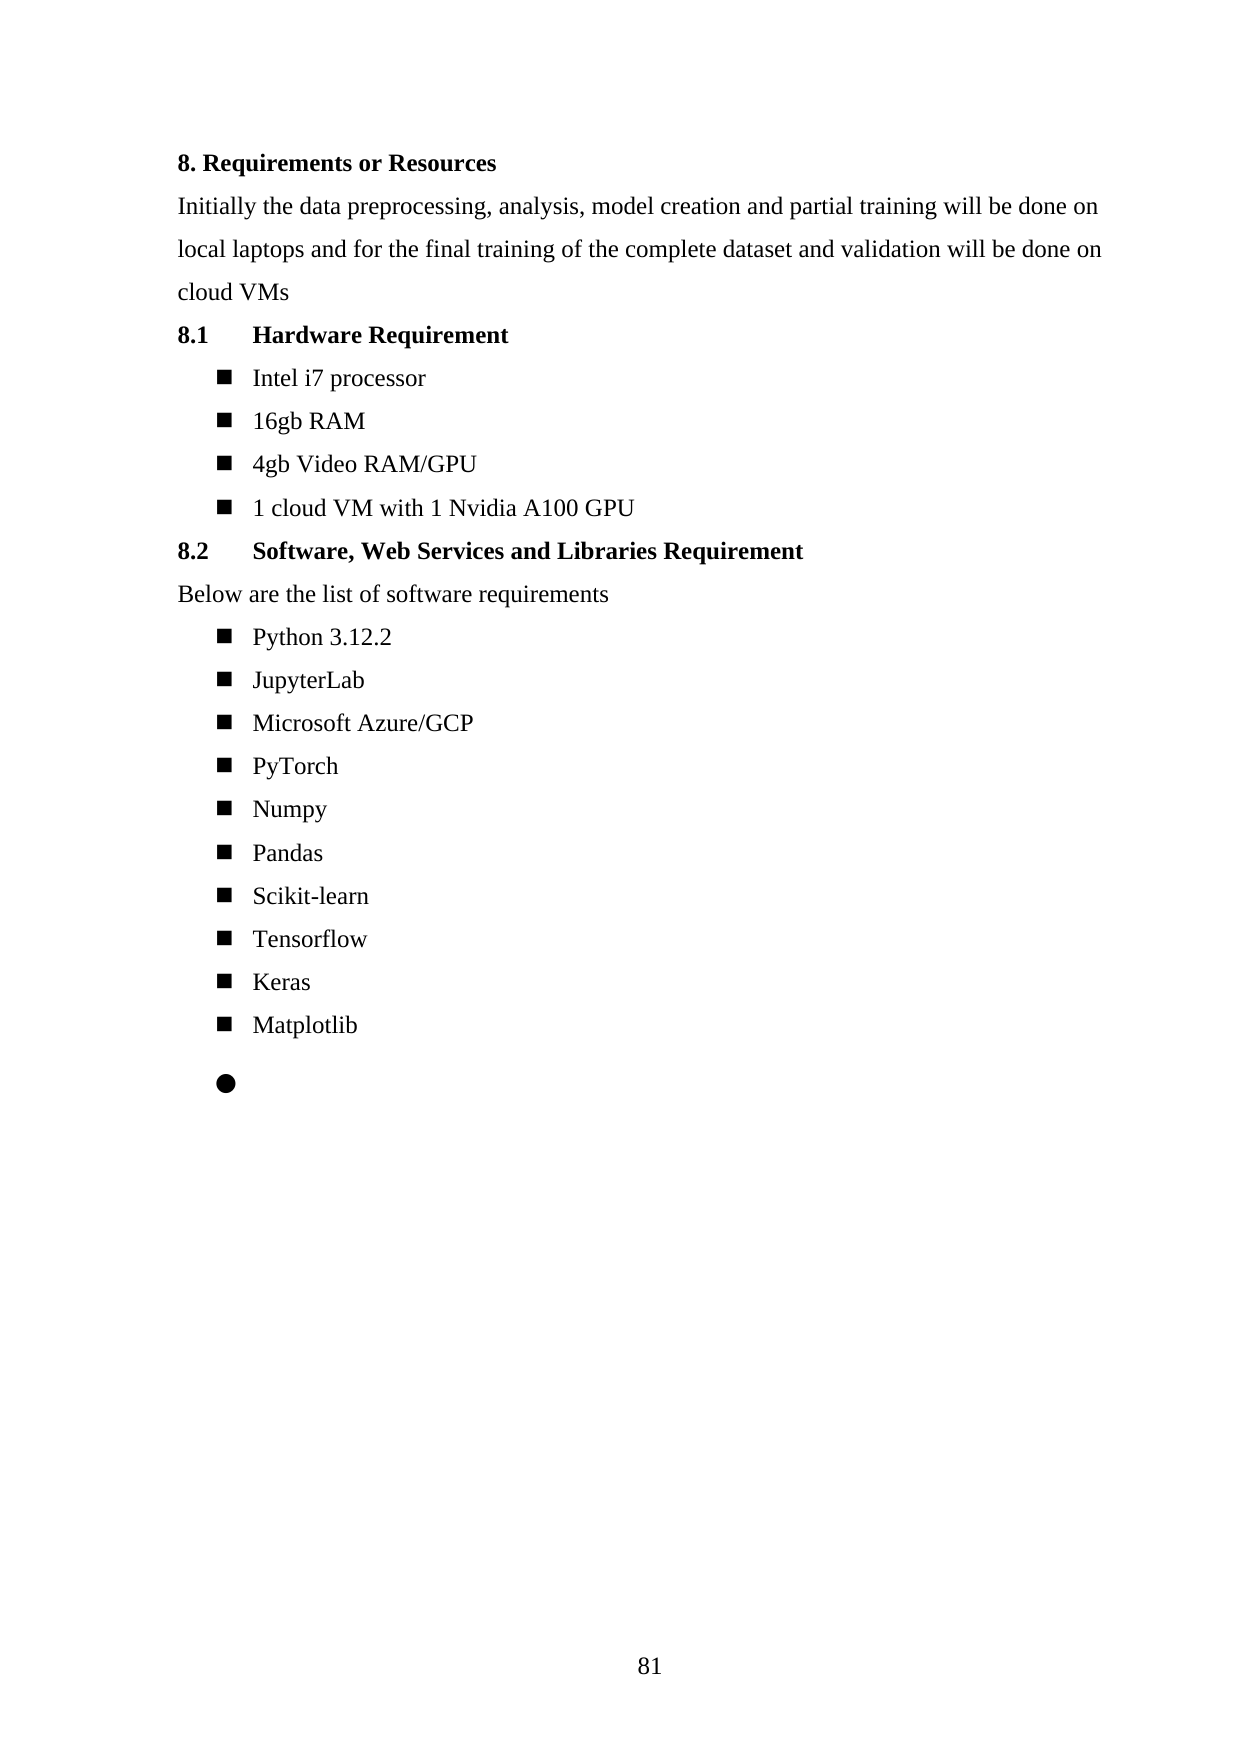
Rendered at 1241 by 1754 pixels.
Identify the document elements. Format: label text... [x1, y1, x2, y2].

list Microsoft Azure/GCP [215, 708, 1122, 737]
list JupyterLab [215, 665, 1122, 694]
text Initially the data preprocessing, analysis, model creation and partial training will be done on local laptops and for the final training of the complete dataset and validation will be done on cloud VMs [177, 191, 1122, 306]
list Tensorflow [215, 924, 1122, 953]
list Intel i7 processor [215, 363, 1122, 392]
list Numpy [215, 794, 1122, 823]
list Python 3.12.2 [215, 622, 1122, 651]
text 8.2 Software, Web Services and Libraries Requirement [177, 536, 1004, 564]
list PyTorch [215, 751, 1122, 780]
text 8. Requirements or Resources [177, 148, 1004, 176]
list 16gb RAM [215, 406, 1122, 435]
list Pandas [215, 838, 1122, 866]
text 8.1 Hardware Requirement [177, 320, 1004, 349]
list Scikit-learn [215, 881, 1122, 909]
list Keras [215, 967, 1122, 996]
list Matplotlib [215, 1010, 1122, 1039]
list 4gb Video RAM/GPU [215, 449, 1122, 478]
list 1 cloud VM with 1 Nvidia A100 GPU [215, 493, 1122, 521]
text Below are the list of software requirements [177, 579, 1122, 608]
